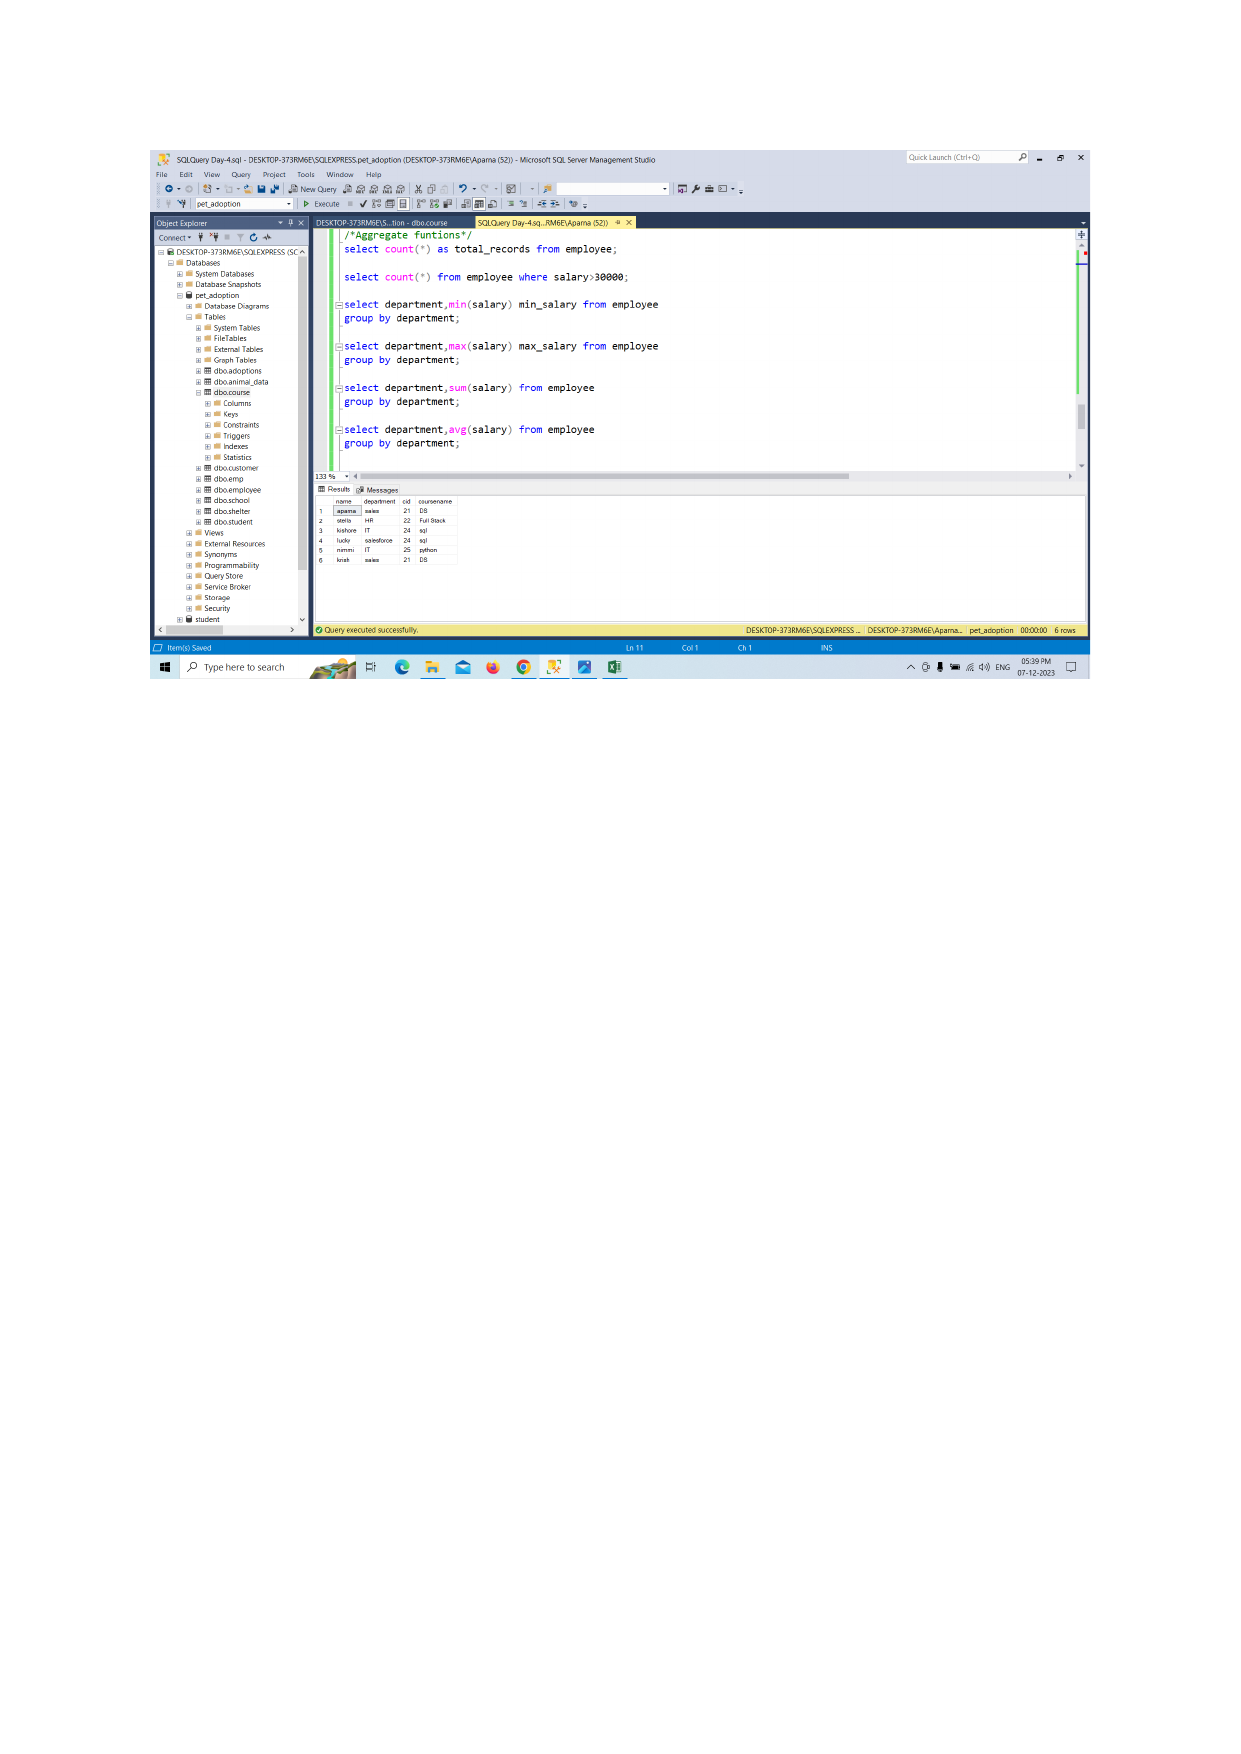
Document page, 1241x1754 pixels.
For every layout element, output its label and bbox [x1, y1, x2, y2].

picture [150, 150, 1091, 679]
